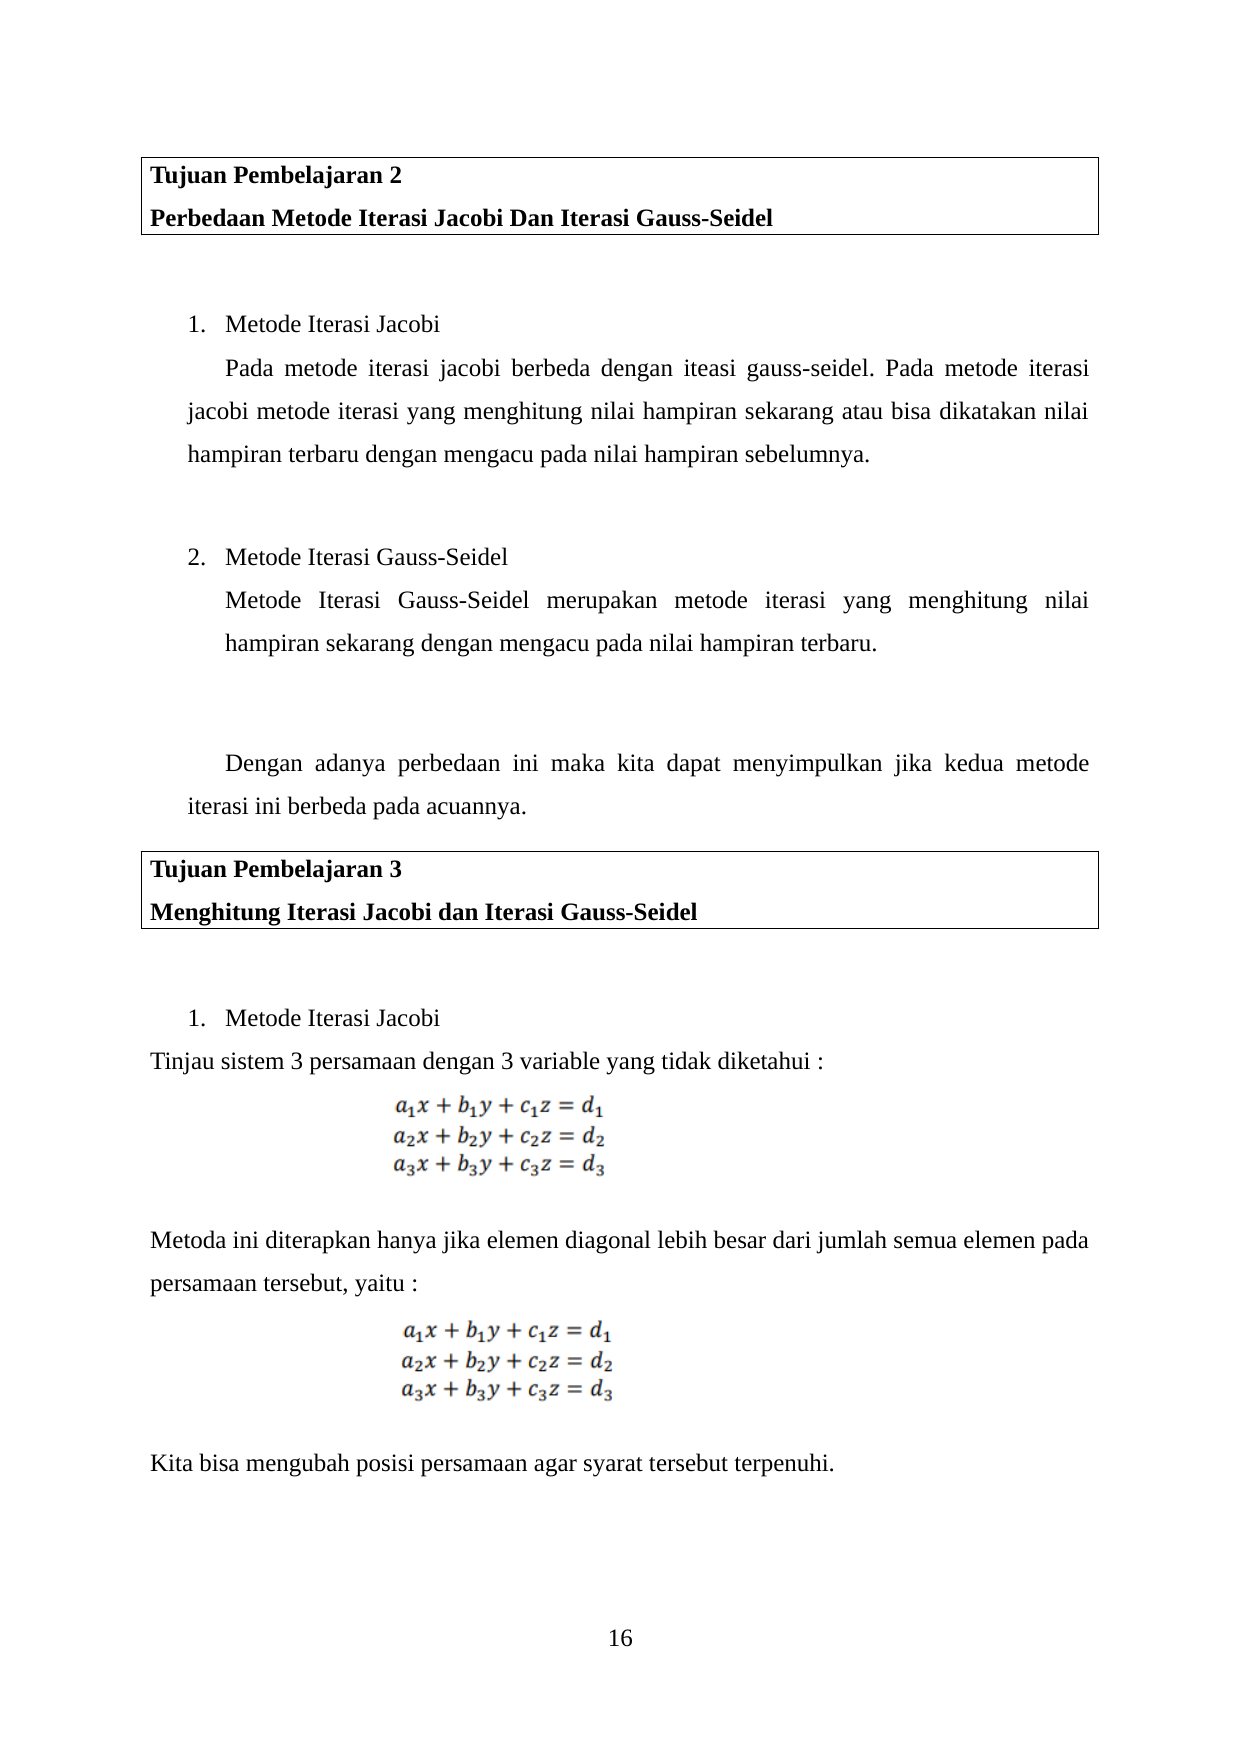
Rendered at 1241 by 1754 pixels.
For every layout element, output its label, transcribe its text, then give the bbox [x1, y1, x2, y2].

text Tinjau sistem 3 persamaan dengan 3 variable yang tidak diketahui : [150, 1046, 1090, 1075]
list Metode Iterasi Jacobi [187, 309, 1090, 338]
text Pada metode iterasi jacobi berbeda dengan iteasi gauss-seidel. Pada metode iterasi jacobi metode iterasi yang menghitung nilai hampiran sekarang atau bisa dikatakan nilai hampiran terbaru dengan mengacu pada nilai hampiran sebelumnya. [187, 353, 1090, 468]
subtitle Tujuan Pembelajaran 2 Perbedaan Metode Iterasi Jacobi Dan Iterasi Gauss-Seidel [142, 158, 1098, 234]
picture [387, 1093, 609, 1182]
list Metode Iterasi Gauss-Seidel [187, 542, 1090, 571]
text Metoda ini diterapkan hanya jika elemen diagonal lebih besar dari jumlah semua elemen pada persamaan tersebut, yaitu : [150, 1225, 1090, 1297]
text Kita bisa mengubah posisi persamaan agar syarat tersebut terpenuhi. [150, 1448, 1090, 1477]
list Metode Iterasi Jacobi [187, 1003, 1090, 1032]
subtitle Tujuan Pembelajaran 3 Menghitung Iterasi Jacobi dan Iterasi Gauss-Seidel [142, 852, 1098, 928]
text Metode Iterasi Gauss-Seidel merupakan metode iterasi yang menghitung nilai hampiran sekarang dengan mengacu pada nilai hampiran terbaru. [225, 585, 1090, 657]
text Dengan adanya perbedaan ini maka kita dapat menyimpulkan jika kedua metode iterasi ini berbeda pada acuannya. [187, 748, 1090, 819]
picture [395, 1318, 617, 1407]
